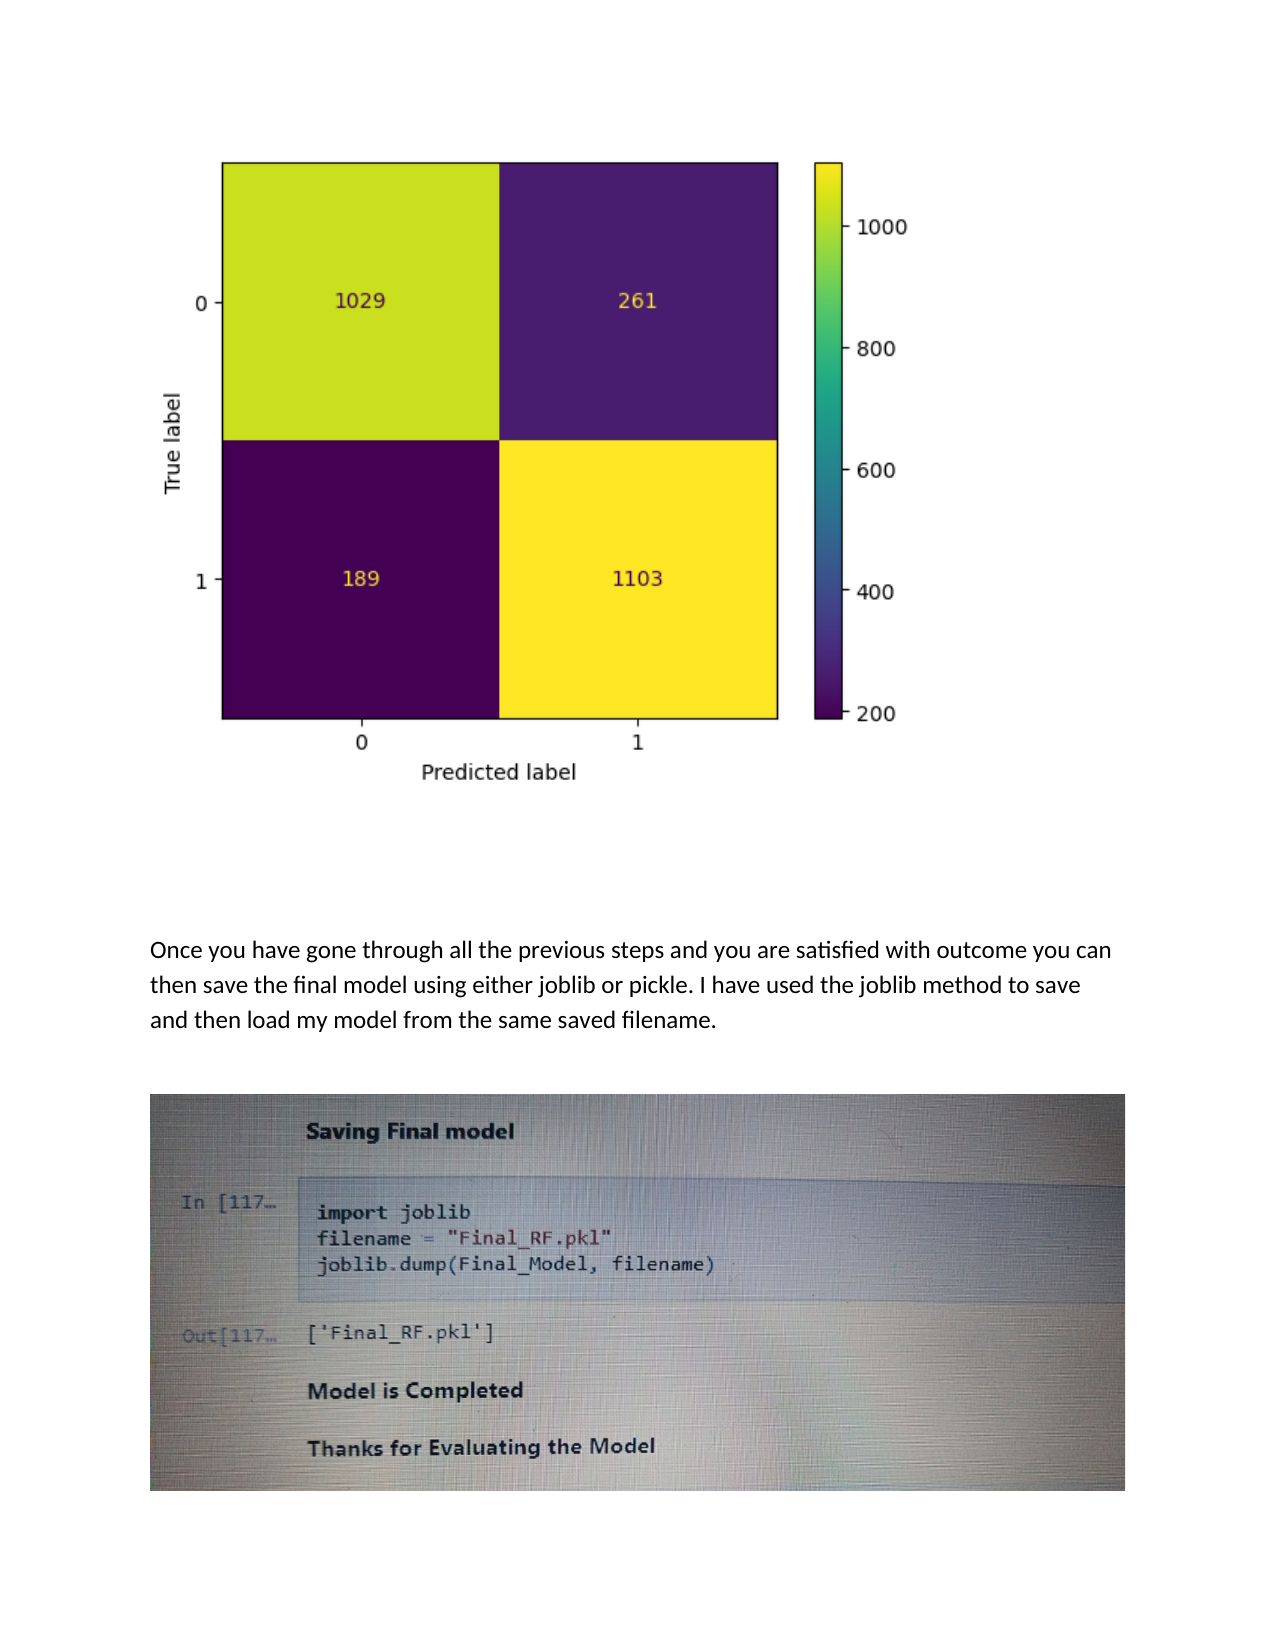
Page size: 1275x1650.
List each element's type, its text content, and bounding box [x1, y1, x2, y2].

picture [150, 150, 924, 798]
text Once you have gone through all the previous steps and you are satisfied with outcome you can then save the final model using either joblib or pickle. I have used the joblib method to save and then load my model from the same saved filename. 6. Concluding Remarks Kindly allow me to provide a quick recap on all the steps that we went through starting from understanding the Problem Definition then going through the Data Analysis and EDA processes. We went through the necessary Pre-processing Data steps before the final Building Machine Learning Models step came into picture. What I do is code my entire project on my own and then take a peek at the internet to look through other’s coding style for inspiration and understand if I can incorporate anything to improvise further on accuracy or beautify the visuals. However, I have seen many people doing the complete opposite whereupon they don’t practise or create their own unique coding style first and rather copy paste lines from the web and perform some sort of messy patch work and when asked to explain might not be capable of conveying functioning or usage of those code blocks. Before wrapping up my only advise to everyone is “No pain No gain” you will have to get your hands dirty with building your own code and trying out all the permutations and combinations. Create a self-made unique data story telling commandment list and follow it along with the standard project life cycle. Hope this at length article helps you in gaining the initial knowledge on building your first project from scratch. [150, 935, 1125, 1094]
picture [150, 1094, 1125, 1491]
